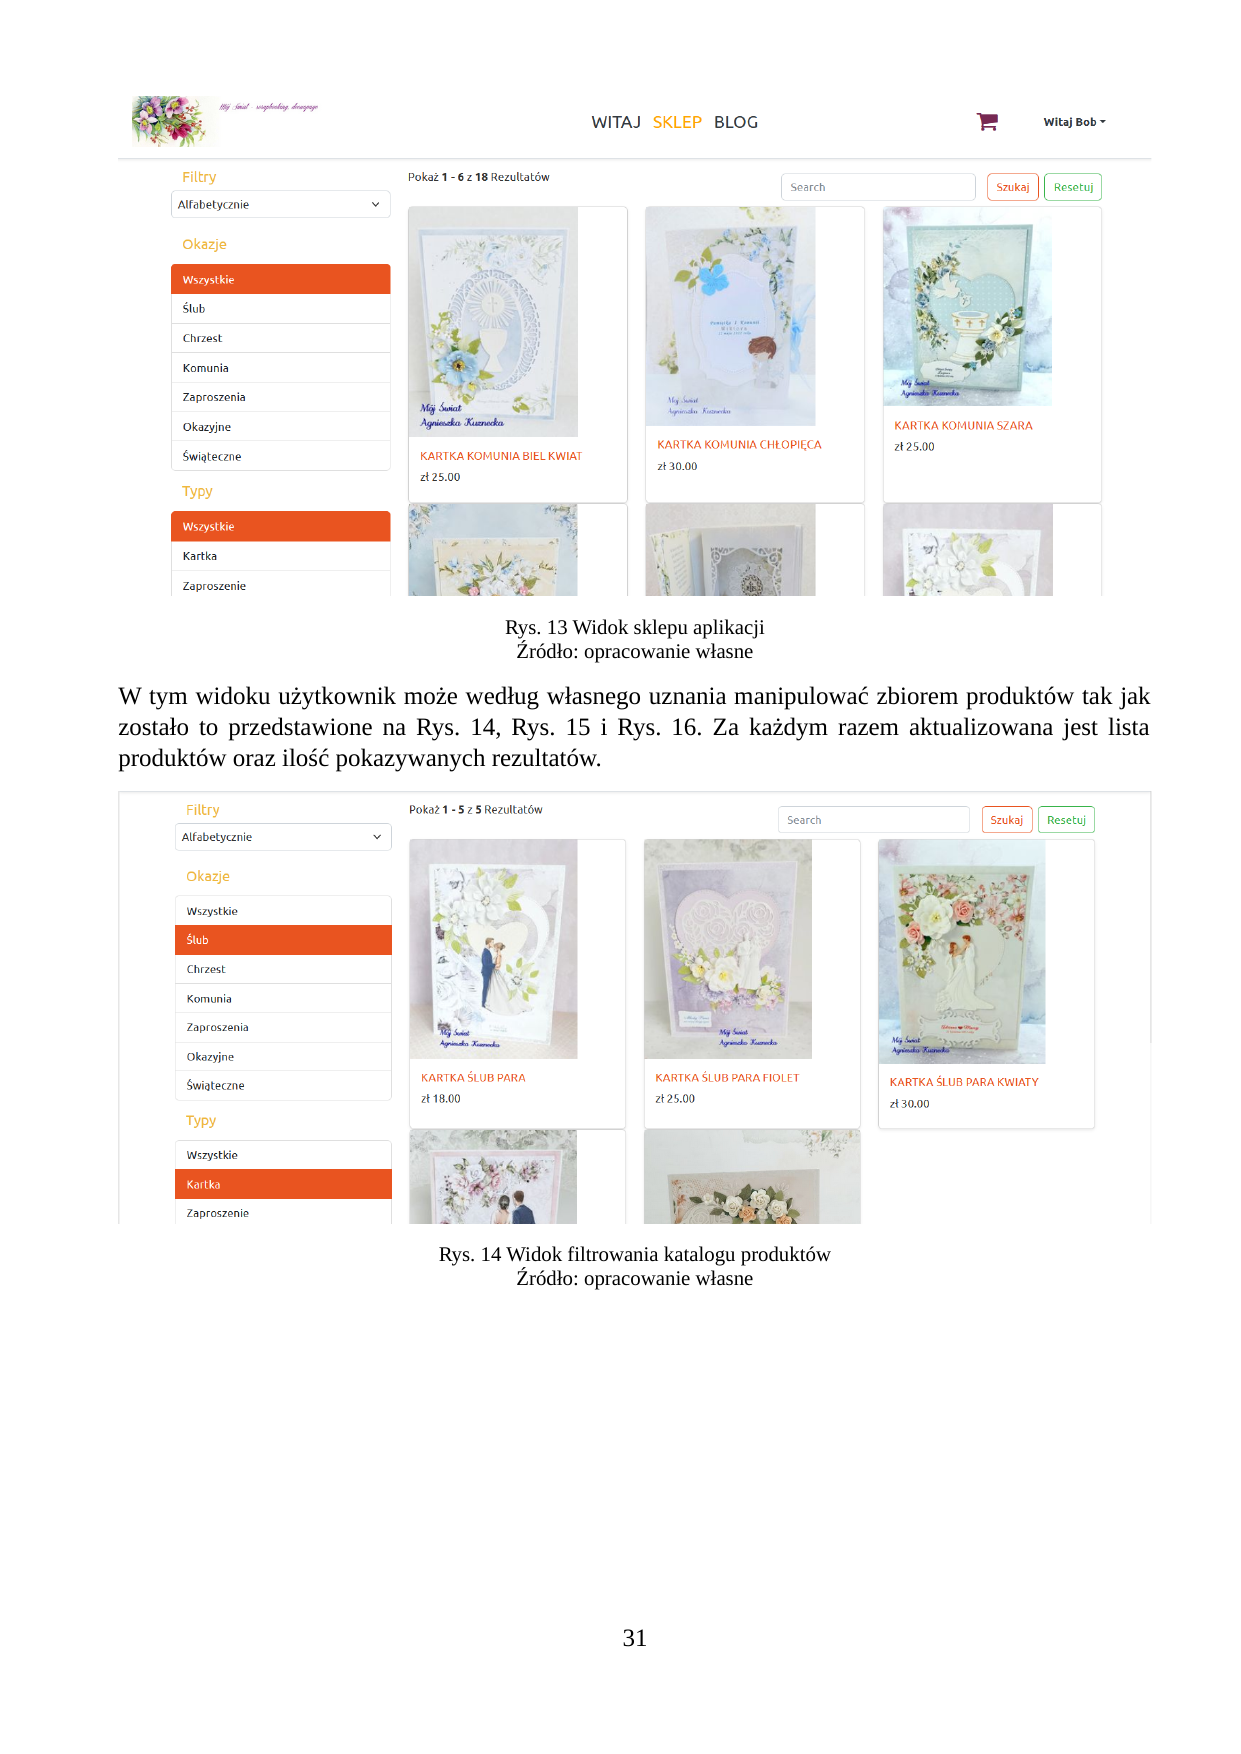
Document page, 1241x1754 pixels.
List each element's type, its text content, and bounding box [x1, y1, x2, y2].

picture [118, 791, 1152, 1224]
text W tym widoku użytkownik może według własnego uznania manipulować zbiorem produktów tak jak zostało to przedstawione na Rys. 14, Rys. 15 i Rys. 16. Za każdym razem aktualizowana jest lista produktów oraz ilość pokazywanych rezultatów. [118, 681, 1152, 772]
text Źródło: opracowanie własne [118, 639, 1152, 663]
text Źródło: opracowanie własne [118, 1266, 1152, 1290]
text Rys. 13 Widok sklepu aplikacji [118, 615, 1152, 639]
picture [118, 88, 1152, 596]
text Rys. 14 Widok filtrowania katalogu produktów [118, 1242, 1152, 1266]
